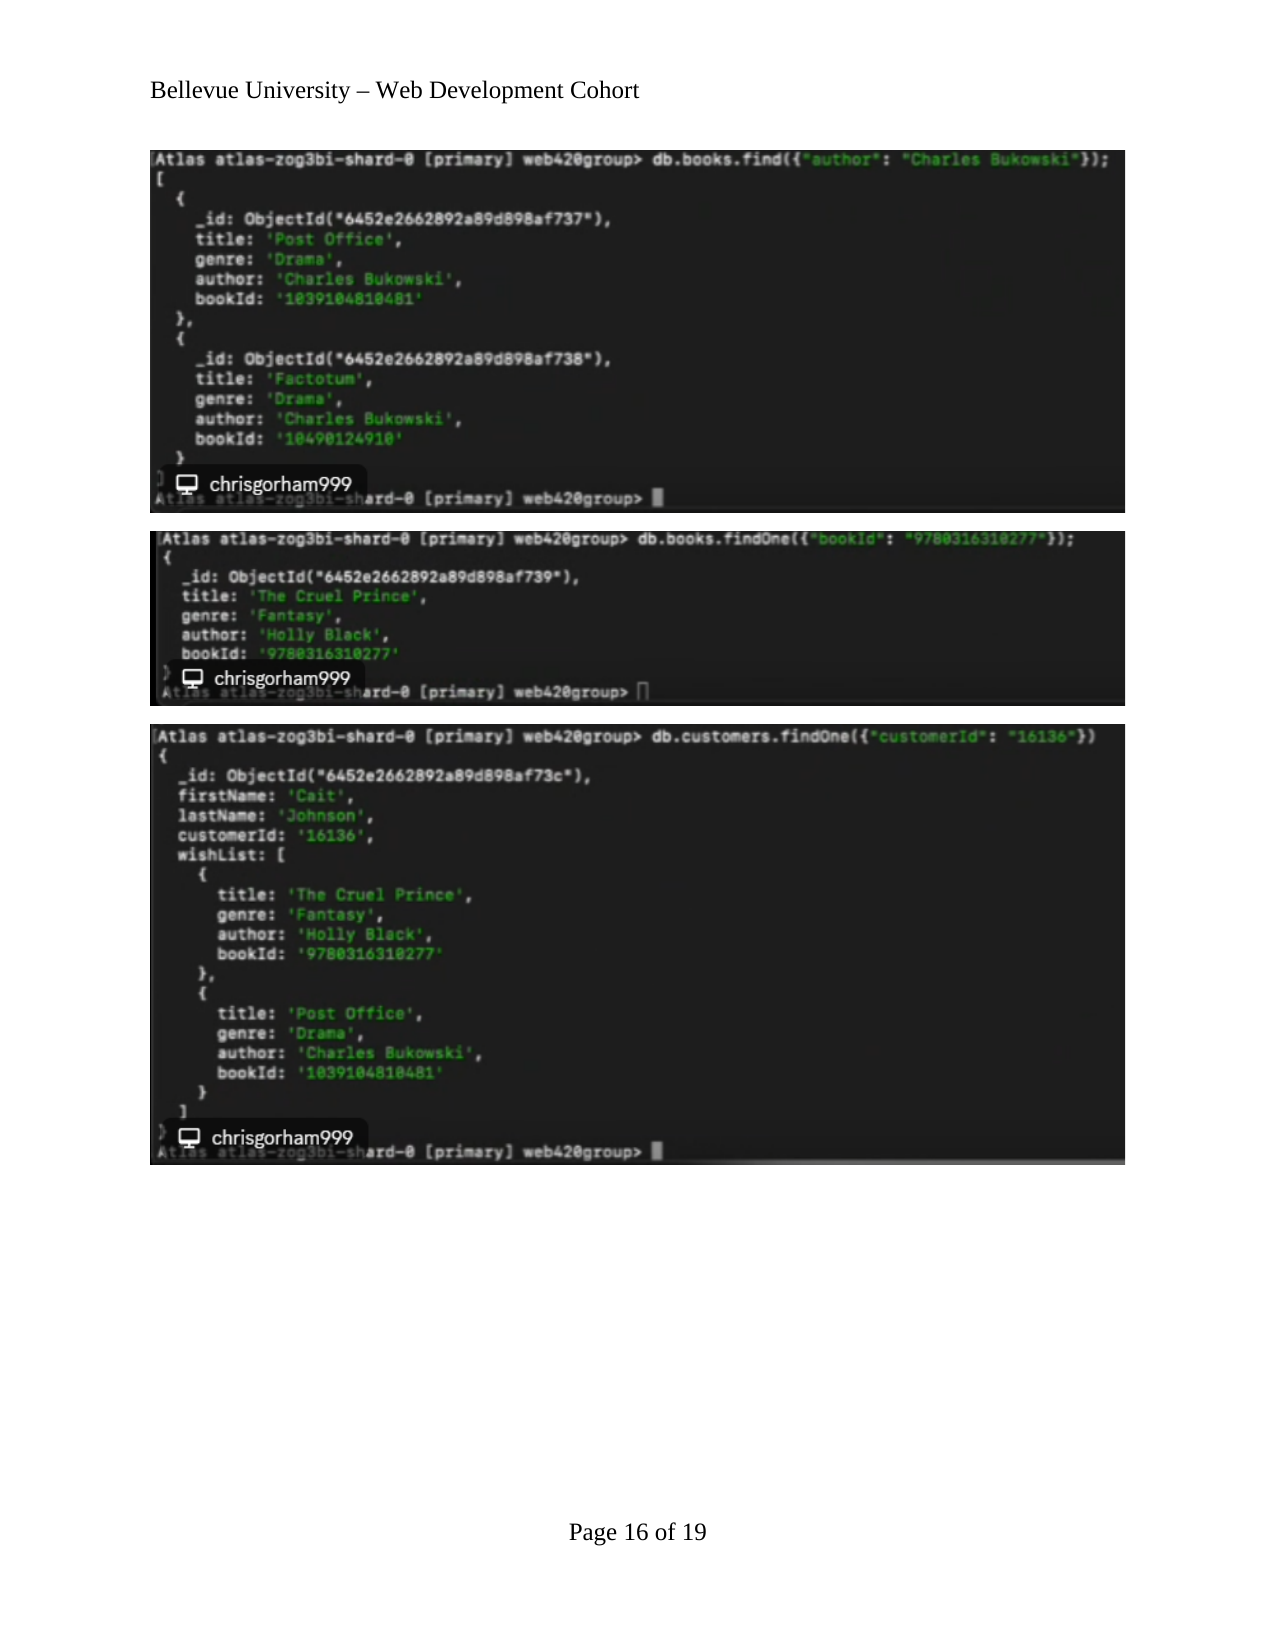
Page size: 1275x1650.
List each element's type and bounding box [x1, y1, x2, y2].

picture [150, 150, 1125, 513]
picture [150, 531, 1125, 706]
picture [150, 724, 1125, 1165]
